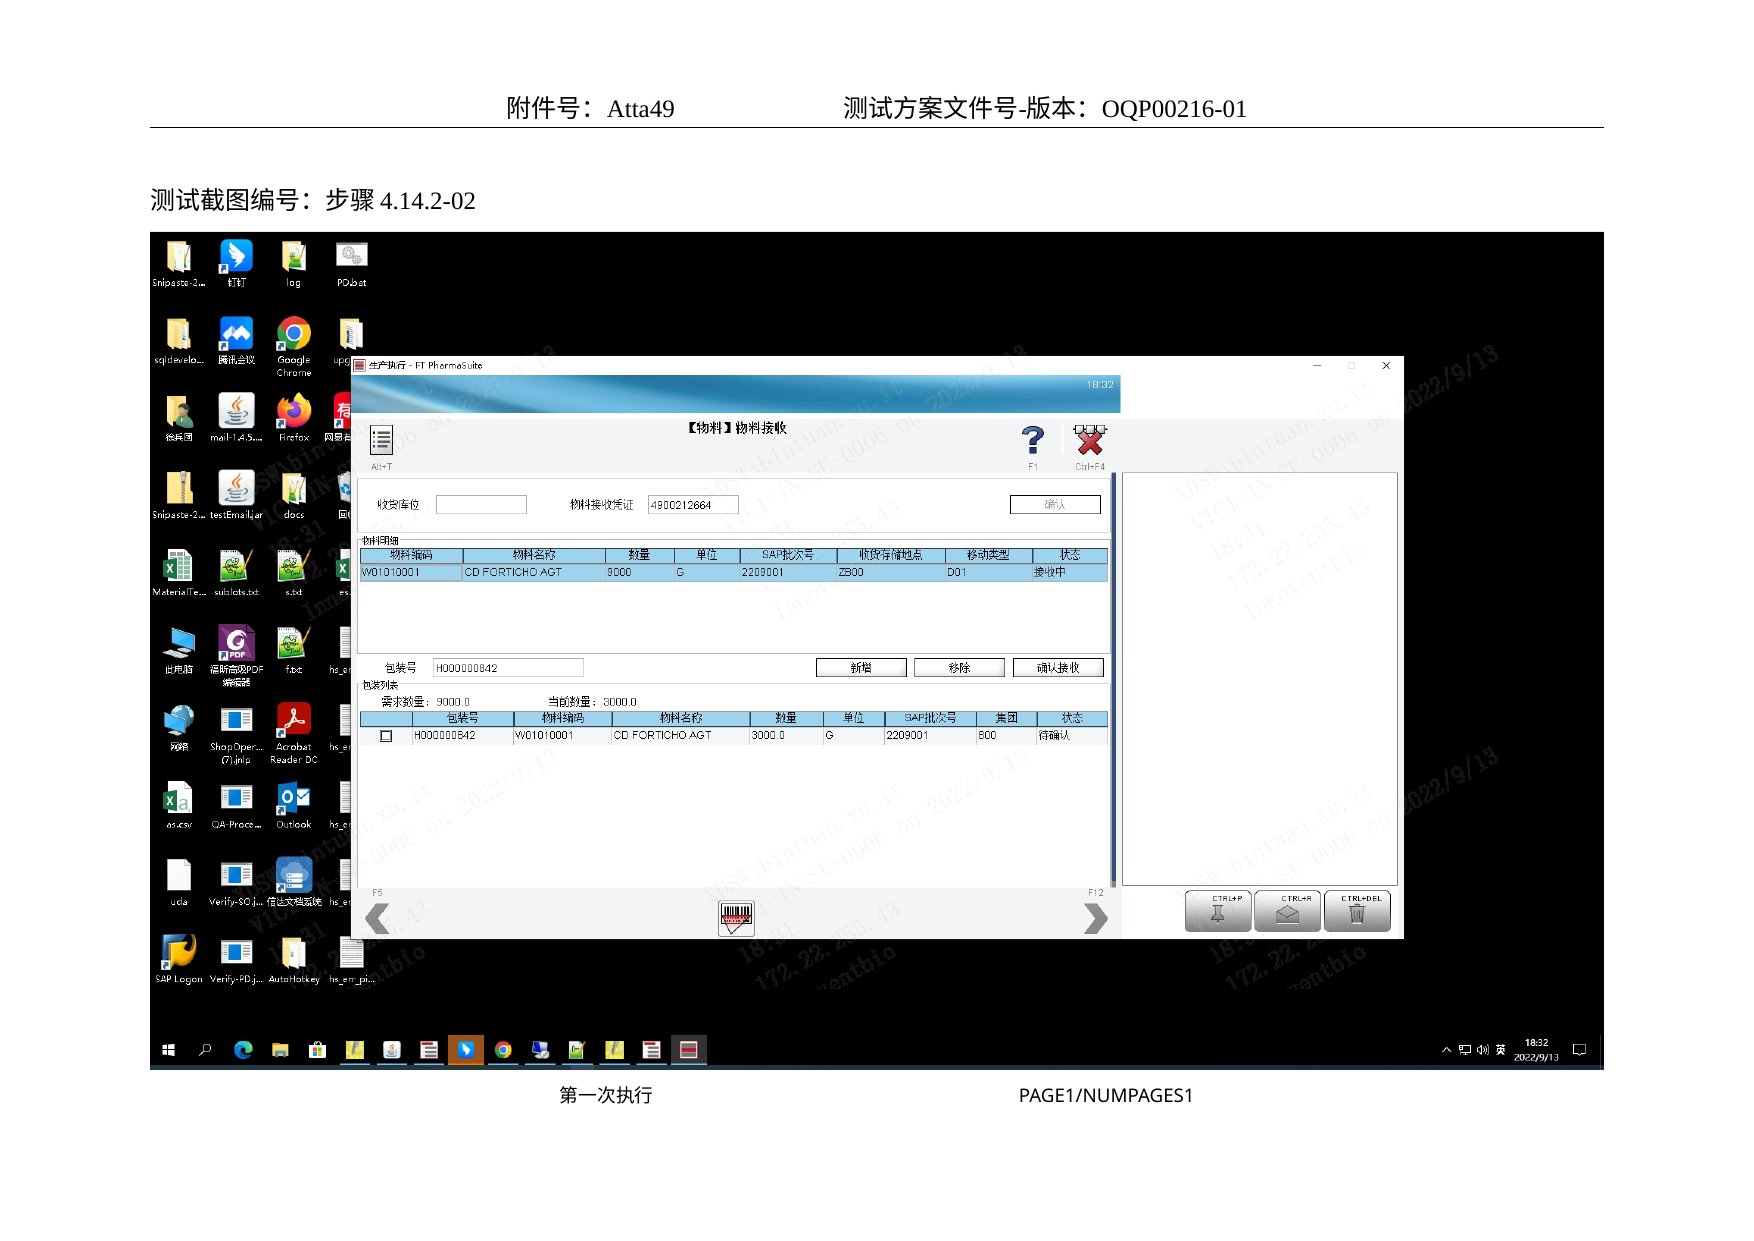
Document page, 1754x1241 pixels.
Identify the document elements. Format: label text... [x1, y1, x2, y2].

picture [150, 231, 1604, 1070]
text 测试截图编号：步骤4.14.2-02 [150, 166, 1604, 231]
